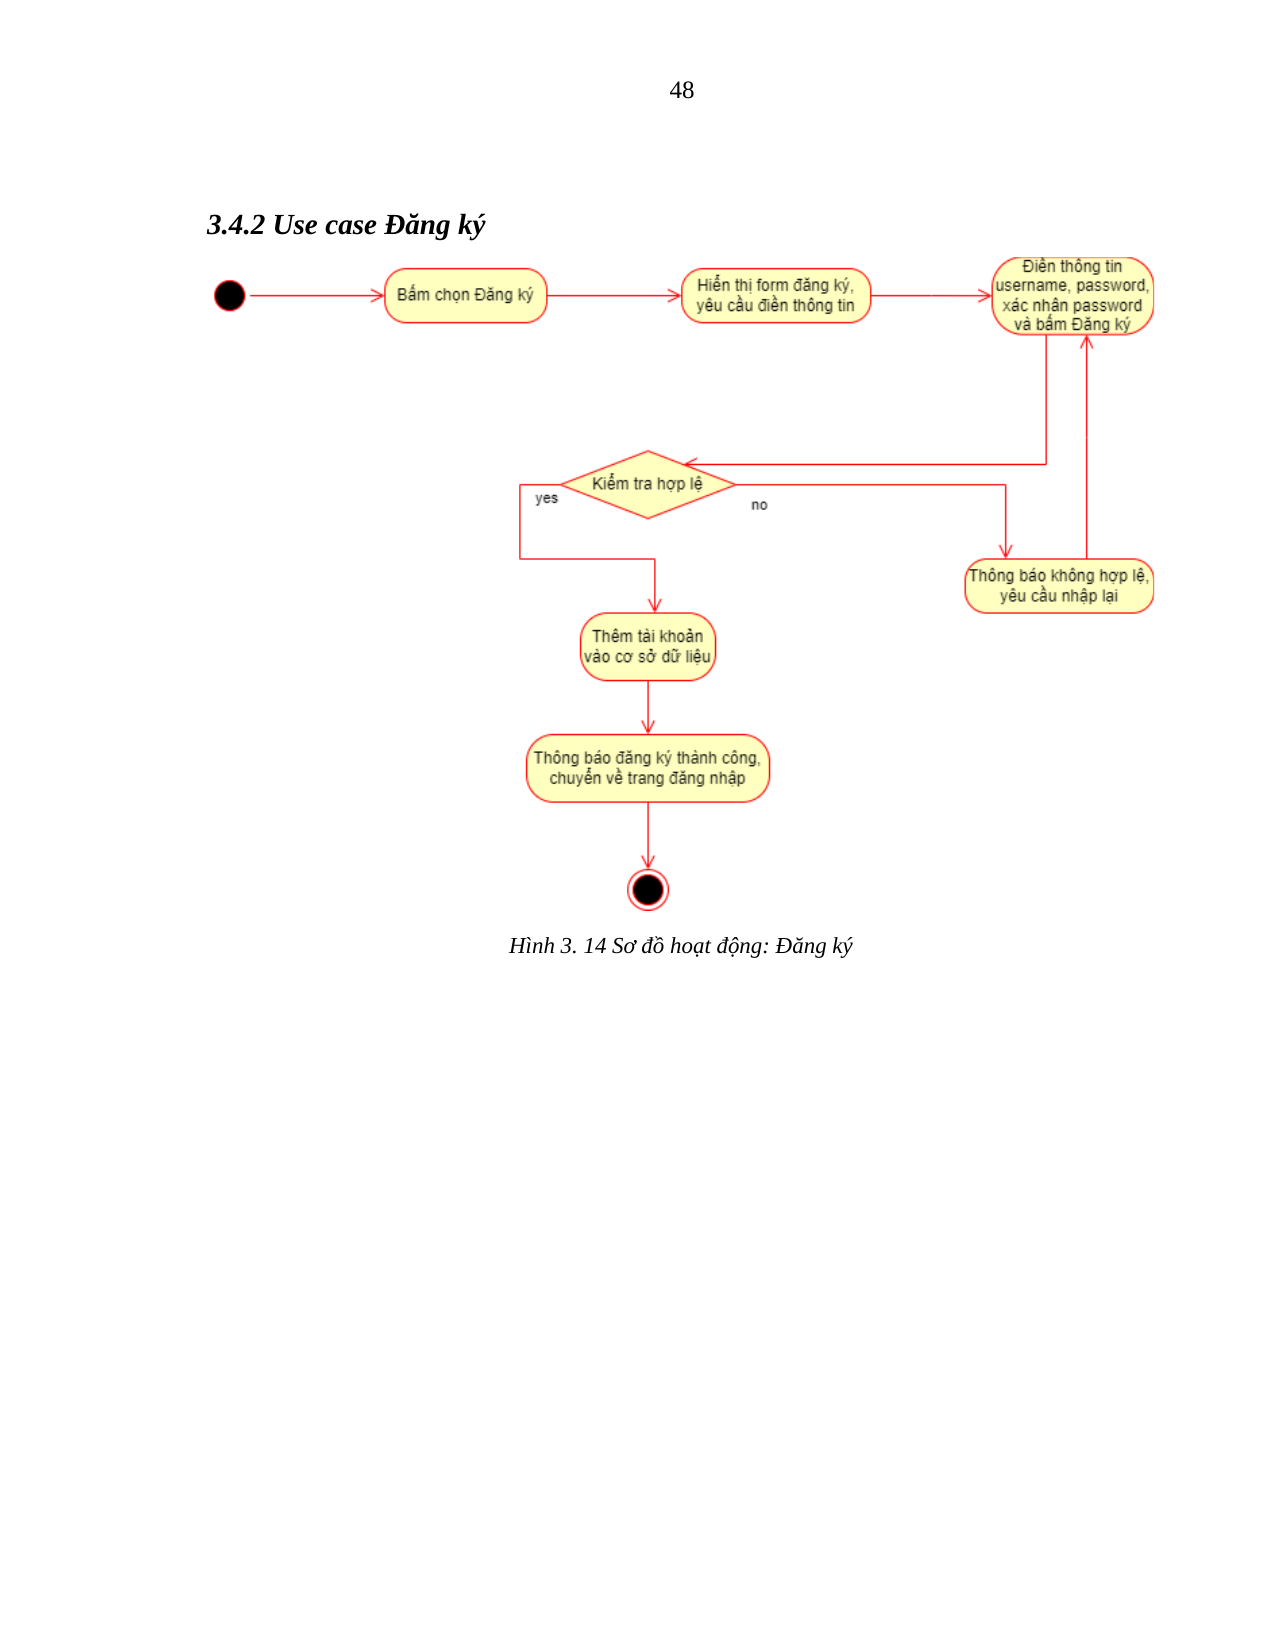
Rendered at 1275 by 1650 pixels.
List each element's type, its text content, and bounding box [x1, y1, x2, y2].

list Use case Đăng ký [207, 207, 1157, 240]
picture [209, 257, 1155, 911]
